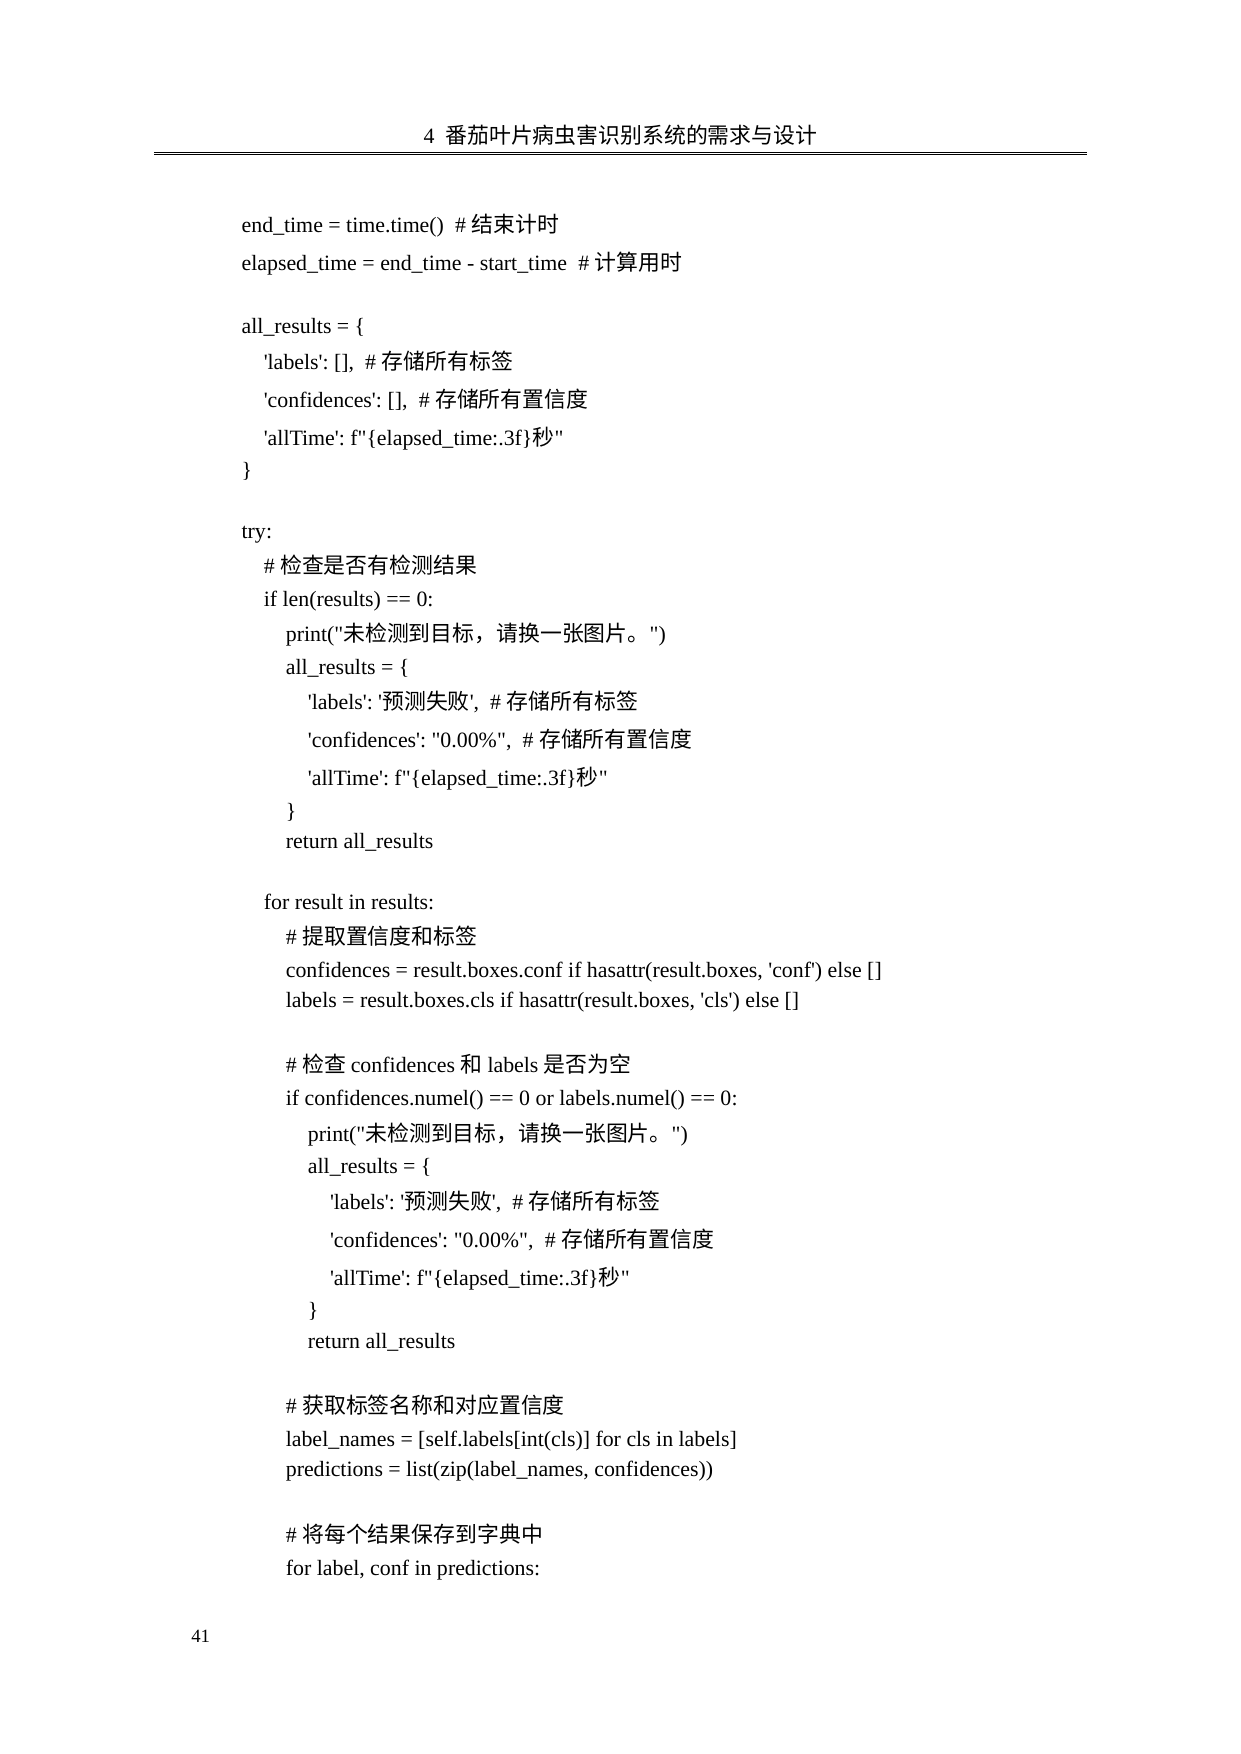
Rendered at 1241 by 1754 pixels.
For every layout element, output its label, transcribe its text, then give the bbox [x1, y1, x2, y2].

text # 检查 confidences 和 labels 是否为空 [153, 1047, 1087, 1079]
text # 提取置信度和标签 [153, 919, 1087, 951]
text 'allTime': f"{elapsed_time:.3f}秒" [153, 760, 1087, 792]
text labels = result.boxes.cls if hasattr(result.boxes, 'cls') else [] [153, 987, 1087, 1012]
text confidences = result.boxes.conf if hasattr(result.boxes, 'conf') else [] [153, 957, 1087, 982]
text } [153, 457, 1087, 483]
text for result in results: [153, 889, 1087, 914]
text 'labels': '预测失败', # 存储所有标签 [153, 1184, 1087, 1215]
text 'confidences': "0.00%", # 存储所有置信度 [153, 722, 1087, 754]
text return all_results [153, 828, 1087, 853]
text label_names = [self.labels[int(cls)] for cls in labels] [153, 1426, 1087, 1451]
text end_time = time.time() # 结束计时 [153, 207, 1087, 239]
text for label, conf in predictions: [153, 1554, 1087, 1580]
text if confidences.numel() == 0 or labels.numel() == 0: [153, 1085, 1087, 1111]
text predictions = list(zip(label_names, confidences)) [153, 1456, 1087, 1481]
text } [153, 1297, 1087, 1323]
text 'allTime': f"{elapsed_time:.3f}秒" [153, 419, 1087, 451]
text # 检查是否有检测结果 [153, 548, 1087, 580]
text all_results = { [153, 313, 1087, 339]
text # 获取标签名称和对应置信度 [153, 1388, 1087, 1420]
text 'labels': '预测失败', # 存储所有标签 [153, 684, 1087, 716]
text 'confidences': [], # 存储所有置信度 [153, 382, 1087, 413]
text if len(results) == 0: [153, 586, 1087, 611]
text } [153, 798, 1087, 823]
text all_results = { [153, 1153, 1087, 1179]
text all_results = { [153, 654, 1087, 679]
text 'labels': [], # 存储所有标签 [153, 344, 1087, 375]
text 'confidences': "0.00%", # 存储所有置信度 [153, 1222, 1087, 1253]
text 'allTime': f"{elapsed_time:.3f}秒" [153, 1259, 1087, 1291]
text elapsed_time = end_time - start_time # 计算用时 [153, 245, 1087, 277]
text try: [153, 518, 1087, 543]
text # 将每个结果保存到字典中 [153, 1517, 1087, 1548]
text print("未检测到目标，请换一张图片。") [153, 616, 1087, 648]
text print("未检测到目标，请换一张图片。") [153, 1116, 1087, 1147]
text return all_results [153, 1328, 1087, 1353]
